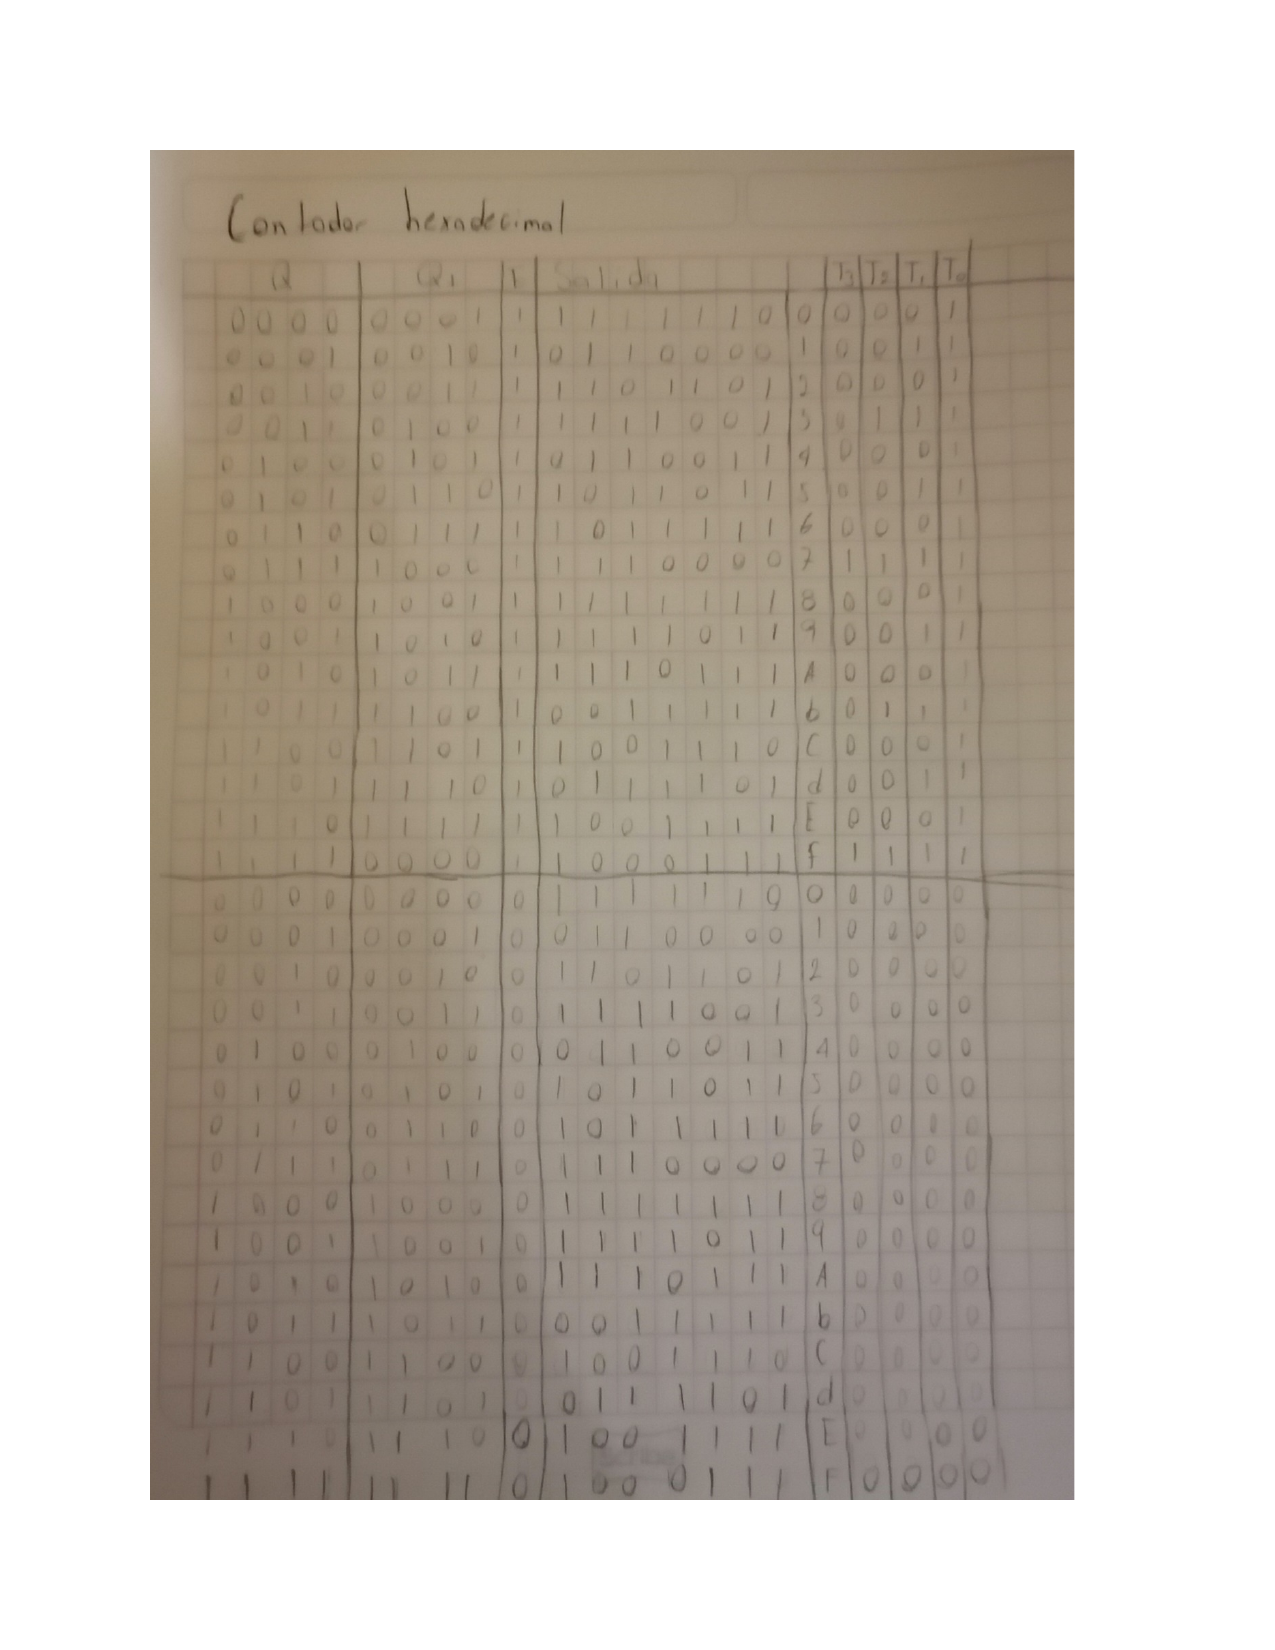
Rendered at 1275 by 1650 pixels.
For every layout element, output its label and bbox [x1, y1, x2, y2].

picture [150, 150, 1075, 1500]
